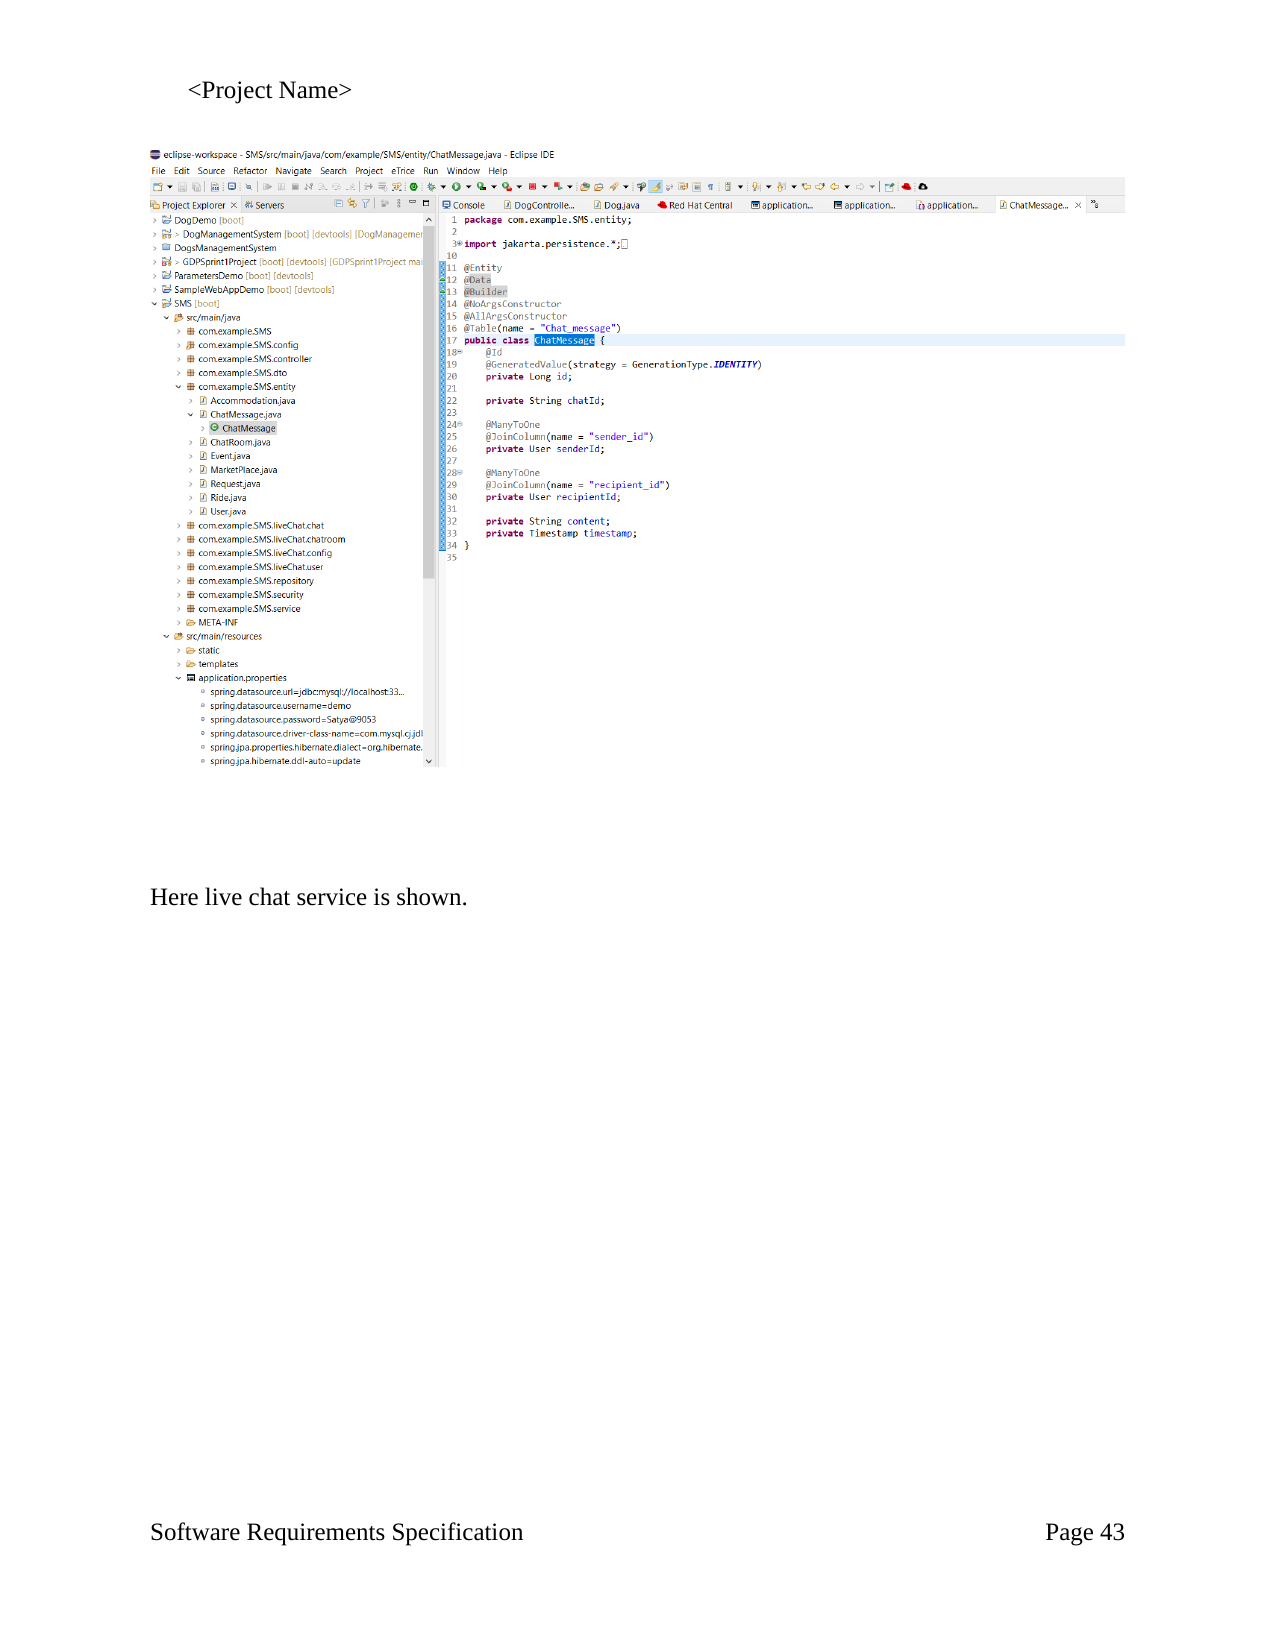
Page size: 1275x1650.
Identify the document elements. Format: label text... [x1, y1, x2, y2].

text Here live chat service is shown. [150, 882, 1125, 911]
picture [150, 150, 1125, 767]
